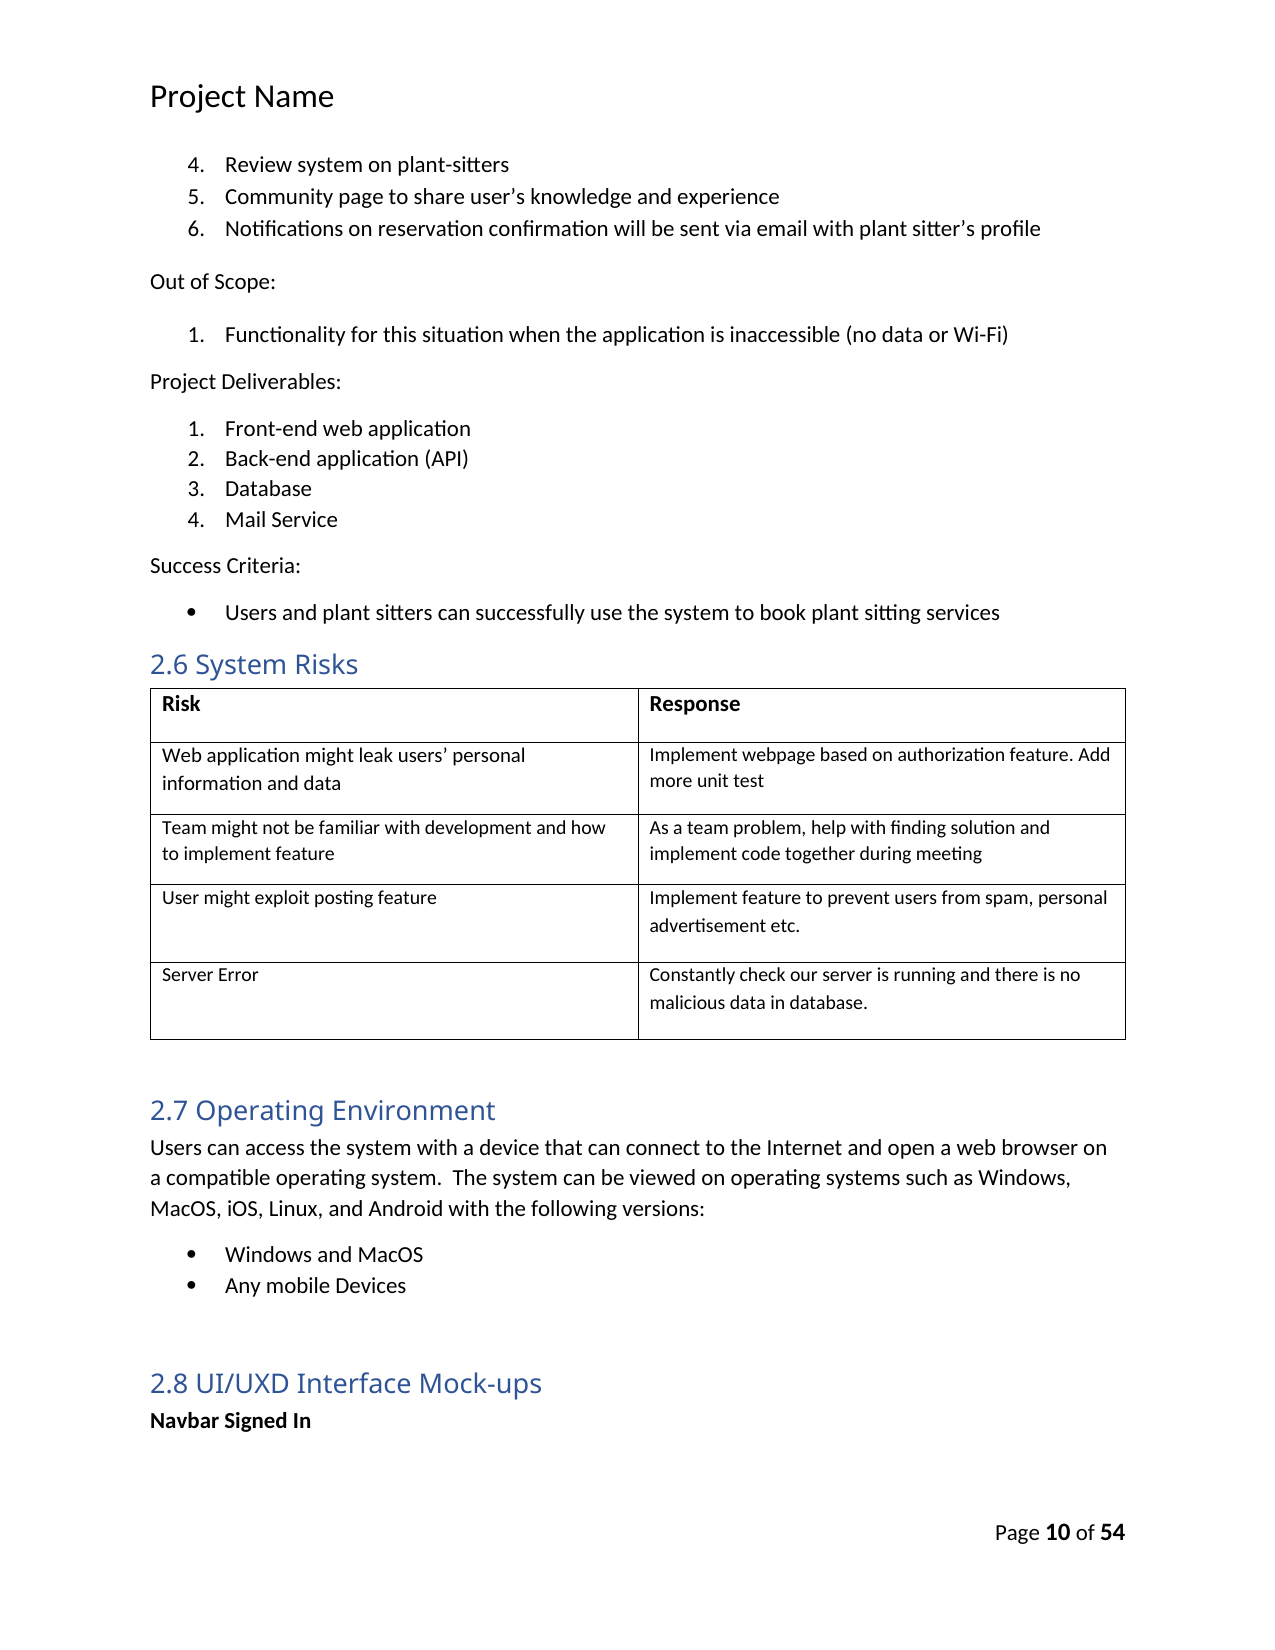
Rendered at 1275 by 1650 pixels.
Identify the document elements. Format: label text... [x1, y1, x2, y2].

table_cell User might exploit posting feature [151, 885, 638, 962]
list Any mobile Devices [187, 1271, 1125, 1299]
text Project Deliverables: [150, 367, 1125, 395]
subtitle 2.7 Operating Environment [150, 1091, 1125, 1128]
table_cell Implement webpage based on authorization feature. Add more unit test [639, 743, 1125, 814]
table_cell Constantly check our server is running and there is no malicious data in database. [639, 963, 1125, 1039]
list Back-end application (API) [187, 444, 1125, 472]
list Front-end web application [187, 414, 1125, 442]
table_cell Implement feature to prevent users from spam, personal advertisement etc. [639, 885, 1125, 962]
text Navbar Signed In [150, 1407, 1125, 1435]
list Mail Service [187, 505, 1125, 533]
subtitle 2.8 UI/UXD Interface Mock-ups [150, 1364, 1125, 1401]
list Users and plant sitters can successfully use the system to book plant sitting services [187, 598, 1125, 627]
table_cell Team might not be familiar with development and how to implement feature [151, 815, 638, 884]
list Community page to share user’s knowledge and experience [187, 182, 1125, 210]
table_header Response [639, 689, 1125, 742]
table_cell As a team problem, help with finding solution and implement code together during meeting [639, 815, 1125, 884]
text Users can access the system with a device that can connect to the Internet and open a web browser on a compatible operating system. The system can be viewed on operating systems such as Windows, MacOS, iOS, Linux, and Android with the following versions: [150, 1133, 1125, 1222]
list Windows and MacOS [187, 1241, 1125, 1269]
list Functionality for this situation when the application is inaccessible (no data or Wi-Fi) [187, 320, 1125, 348]
list Database [187, 474, 1125, 503]
text Out of Scope: [150, 267, 1125, 295]
table_header Risk [151, 689, 638, 742]
list Notifications on reservation confirmation will be sent via email with plant sitter’s profile [187, 214, 1125, 242]
table_cell Web application might leak users’ personal information and data [151, 743, 638, 814]
table_cell Server Error [151, 963, 638, 1039]
subtitle 2.6 System Risks [150, 645, 1125, 682]
text Success Criteria: [150, 552, 1125, 580]
list Review system on plant-sitters [187, 150, 1125, 178]
